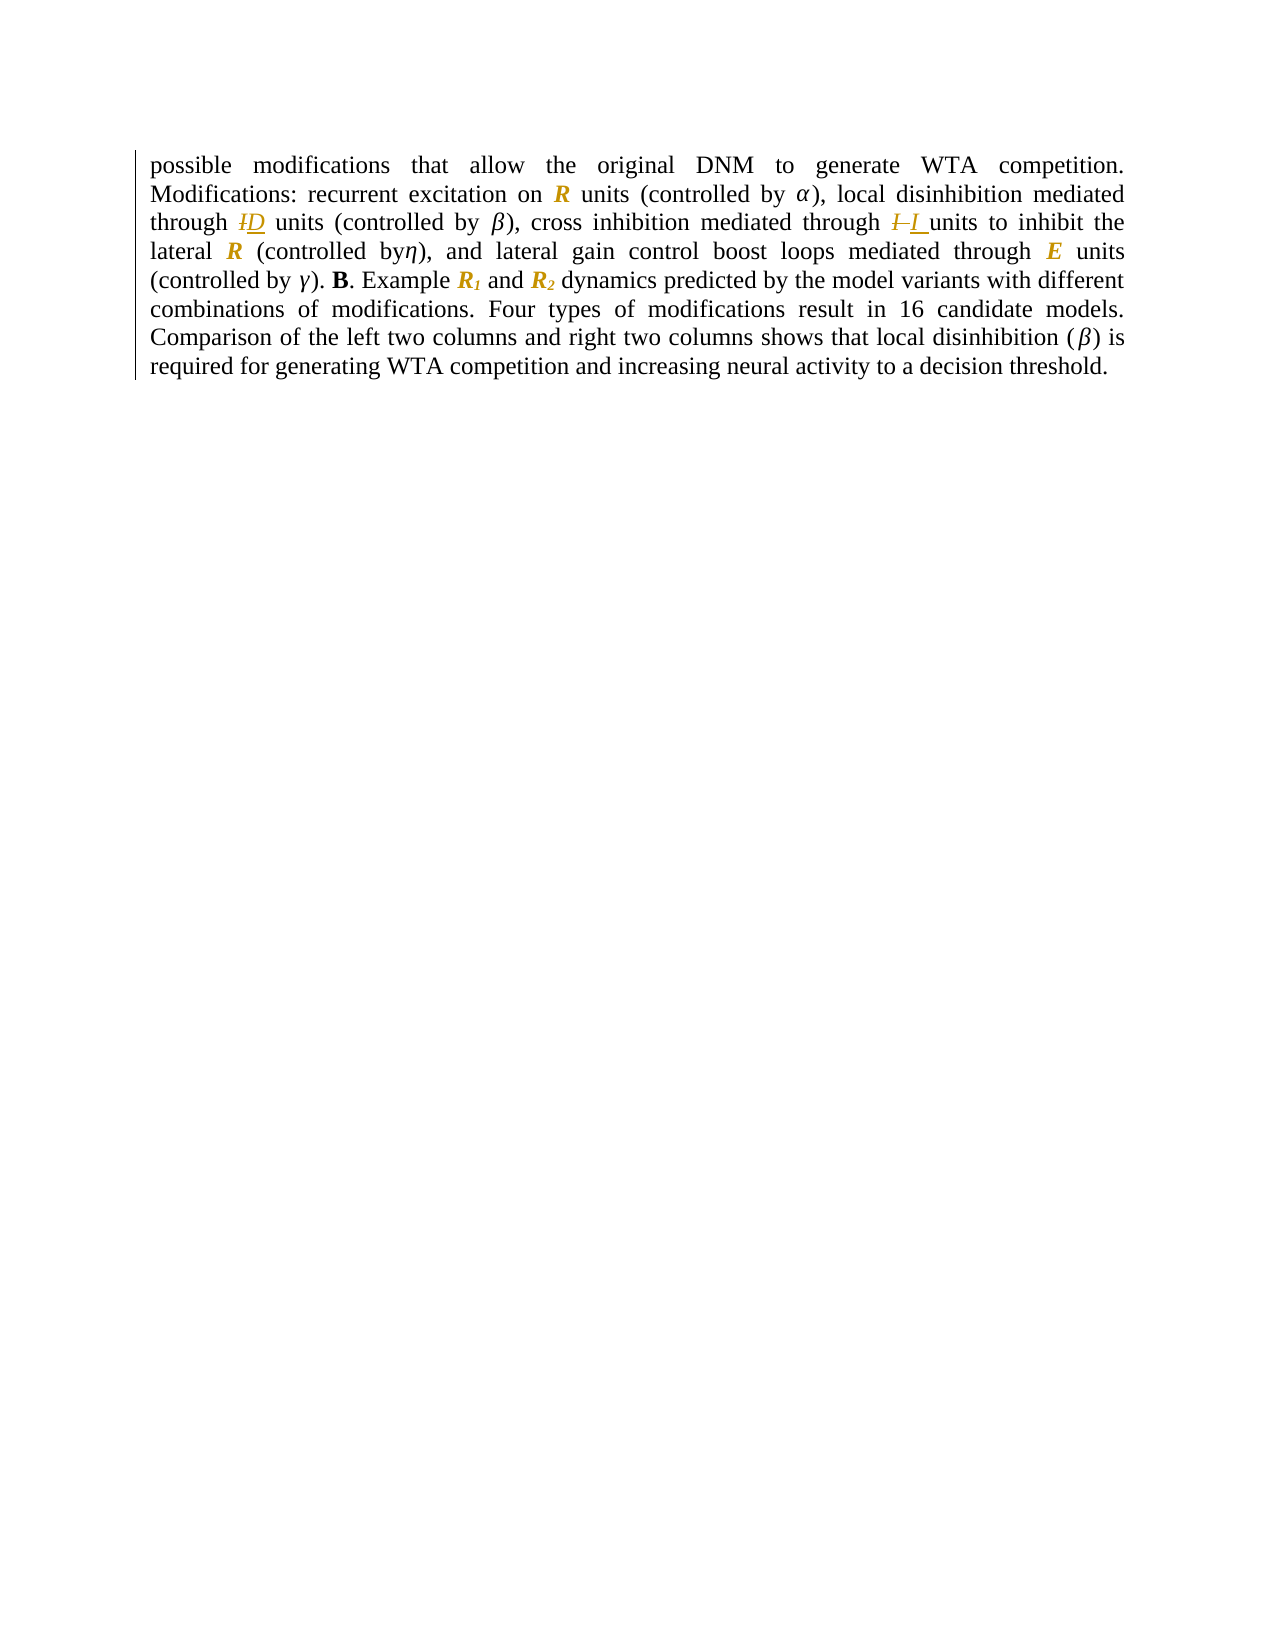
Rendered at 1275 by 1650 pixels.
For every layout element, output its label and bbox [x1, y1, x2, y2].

text [150, 150, 1125, 380]
